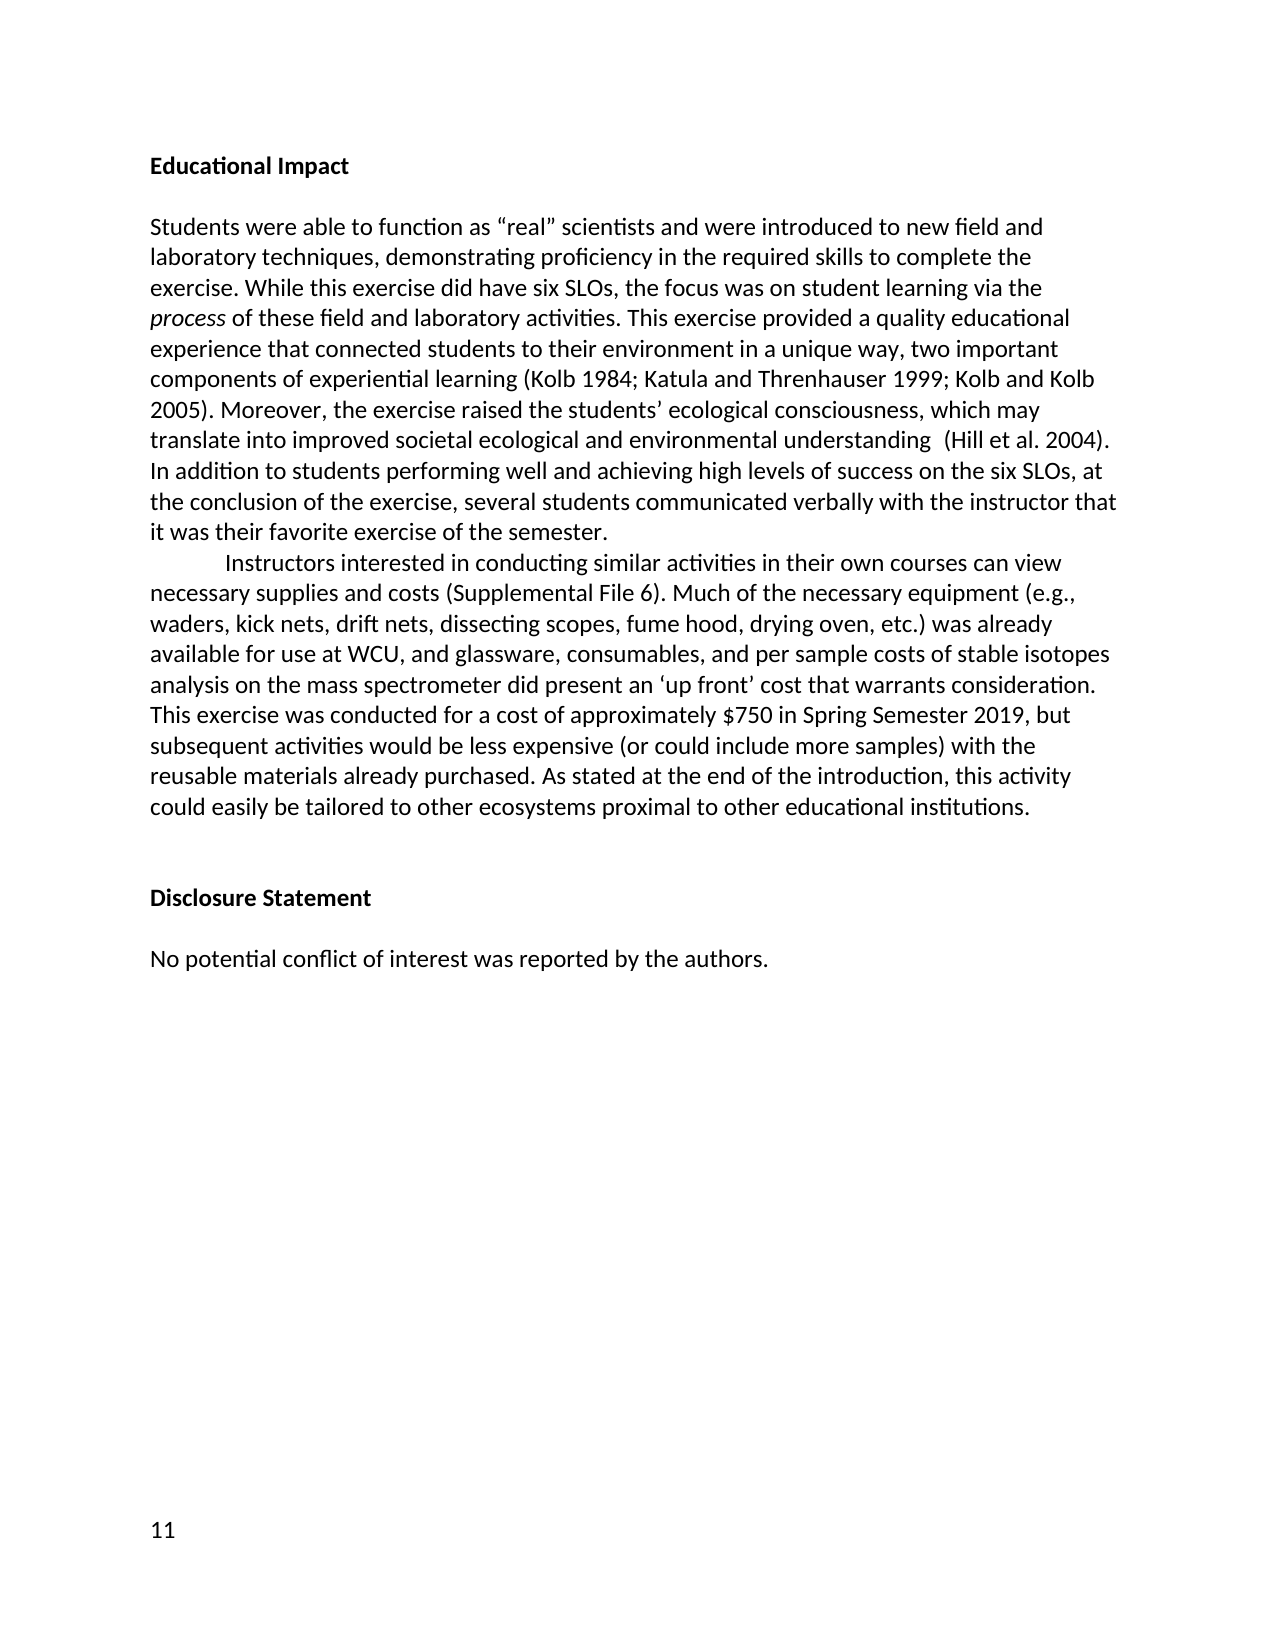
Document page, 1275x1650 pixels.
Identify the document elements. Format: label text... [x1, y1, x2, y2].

text No potential conflict of interest was reported by the authors. [150, 943, 1125, 974]
text Disclosure Statement [150, 882, 1125, 913]
text Instructors interested in conducting similar activities in their own courses can view necessary supplies and costs (Supplemental File 6). Much of the necessary equipment (e.g., waders, kick nets, drift nets, dissecting scopes, fume hood, drying oven, etc.) was already available for use at WCU, and glassware, consumables, and per sample costs of stable isotopes analysis on the mass spectrometer did present an ‘up front’ cost that warrants consideration. This exercise was conducted for a cost of approximately $750 in Spring Semester 2019, but subsequent activities would be less expensive (or could include more samples) with the reusable materials already purchased. As stated at the end of the introduction, this activity could easily be tailored to other ecosystems proximal to other educational institutions. [150, 547, 1125, 821]
text Students were able to function as “real” scientists and were introduced to new field and laboratory techniques, demonstrating proficiency in the required skills to complete the exercise. While this exercise did have six SLOs, the focus was on student learning via the process of these field and laboratory activities. This exercise provided a quality educational experience that connected students to their environment in a unique way, two important components of experiential learning (Kolb 1984; Katula and Threnhauser 1999; Kolb and Kolb 2005). Moreover, the exercise raised the students’ ecological consciousness, which may translate into improved societal ecological and environmental understanding (Hill et al. 2004). In addition to students performing well and achieving high levels of success on the six SLOs, at the conclusion of the exercise, several students communicated verbally with the instructor that it was their favorite exercise of the semester. [150, 211, 1125, 547]
text Educational Impact [150, 150, 1125, 181]
